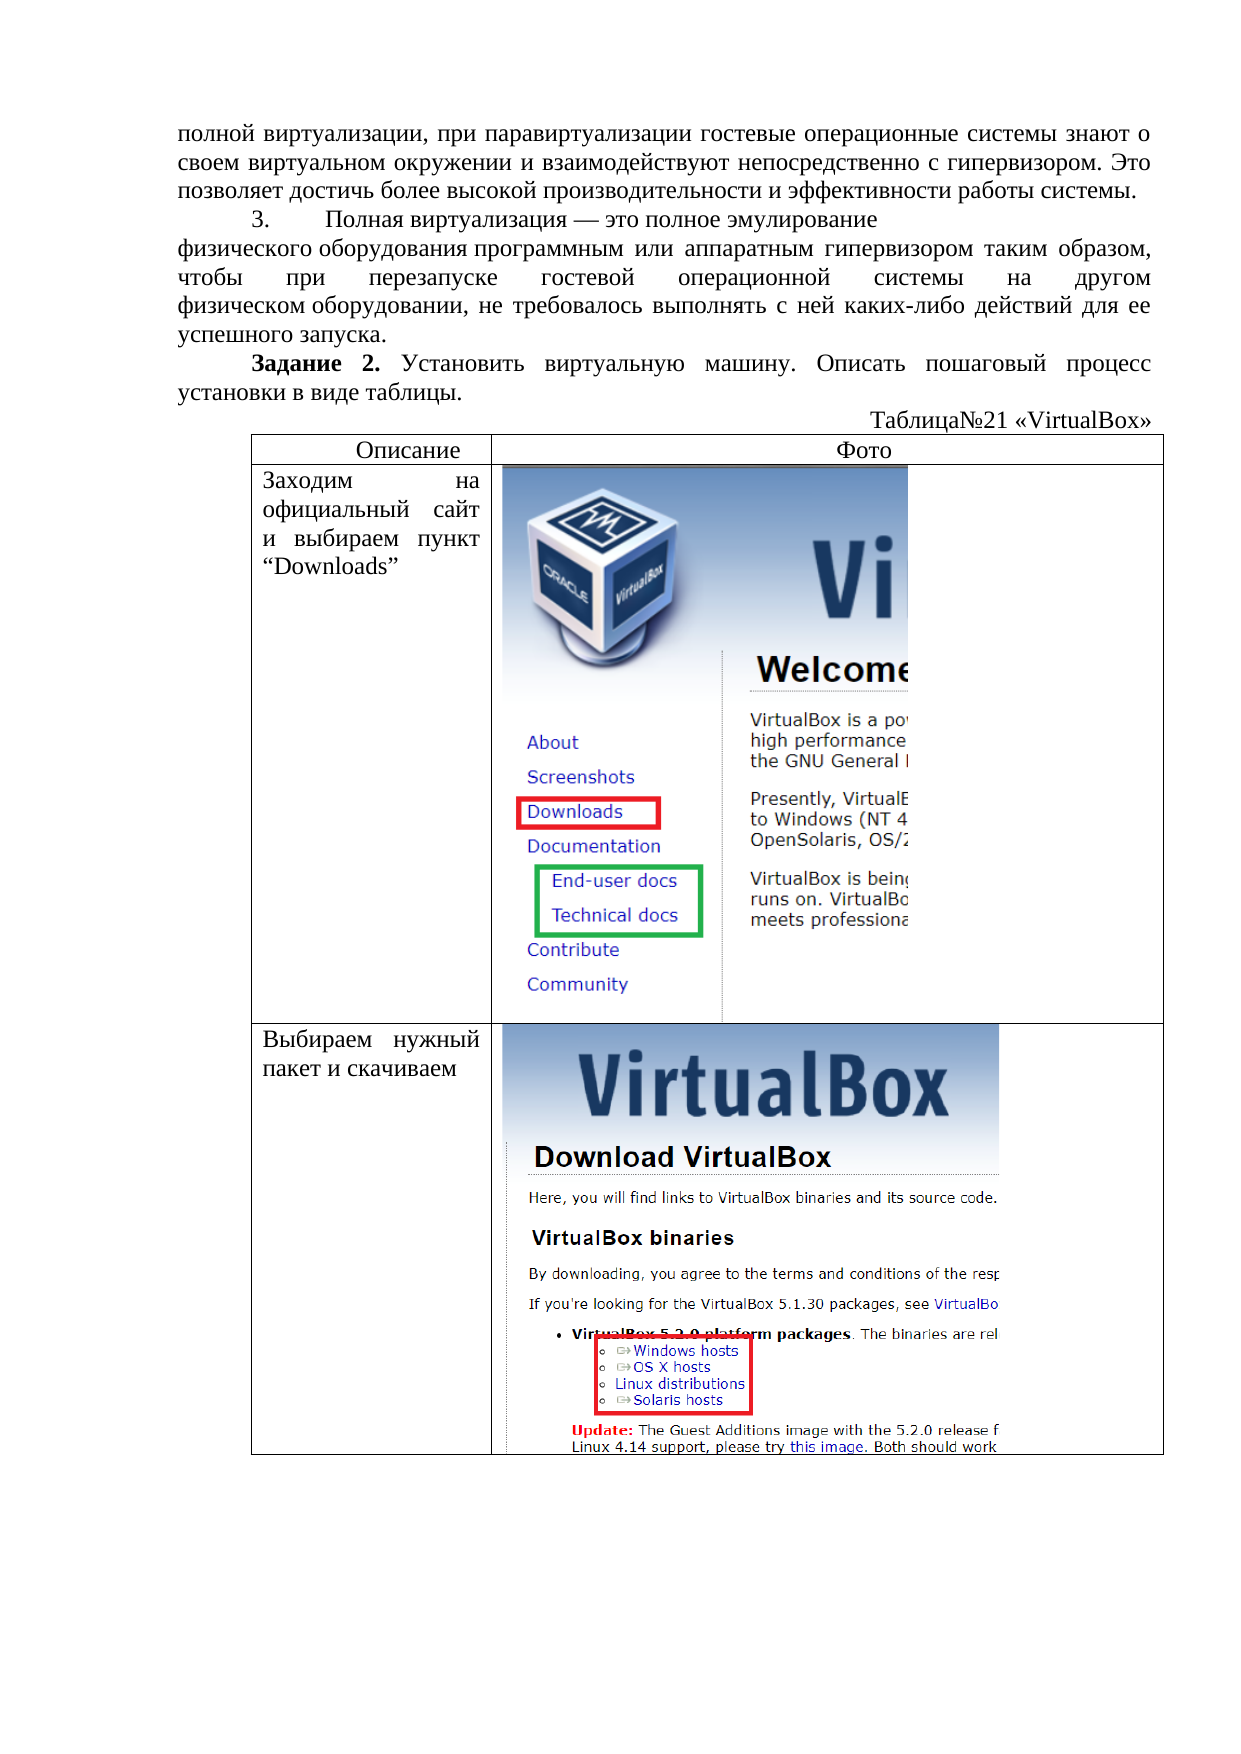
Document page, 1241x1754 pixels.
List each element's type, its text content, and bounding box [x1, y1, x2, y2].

list Полная виртуализация — это полное эмулирование физического оборудования программным или аппаратным гипервизором таким образом, чтобы при перезапуске гостевой операционной системы на другом физическом оборудовании, не требовалось выполнять с ней каких-либо действий для ее успешного запуска. [177, 204, 1152, 348]
table_header Фото [492, 435, 1163, 464]
text Задание 2. Установить виртуальную машину. Описать пошаговый процесс установки в виде таблицы. [177, 348, 1152, 406]
table_cell [492, 1024, 502, 1454]
table_cell [908, 465, 1163, 1023]
table_header Описание [252, 435, 491, 464]
picture [502, 1024, 1000, 1454]
table_cell [1000, 1024, 1163, 1454]
picture [502, 465, 908, 1023]
text Таблица№21 «VirtualBox» [259, 406, 1152, 434]
table_cell Заходим на официальный сайт и выбираем пункт “Downloads” [252, 465, 491, 1023]
table_cell Выбираем нужный пакет и скачиваем [252, 1024, 491, 1454]
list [177, 118, 1152, 204]
table_cell [492, 465, 502, 1023]
